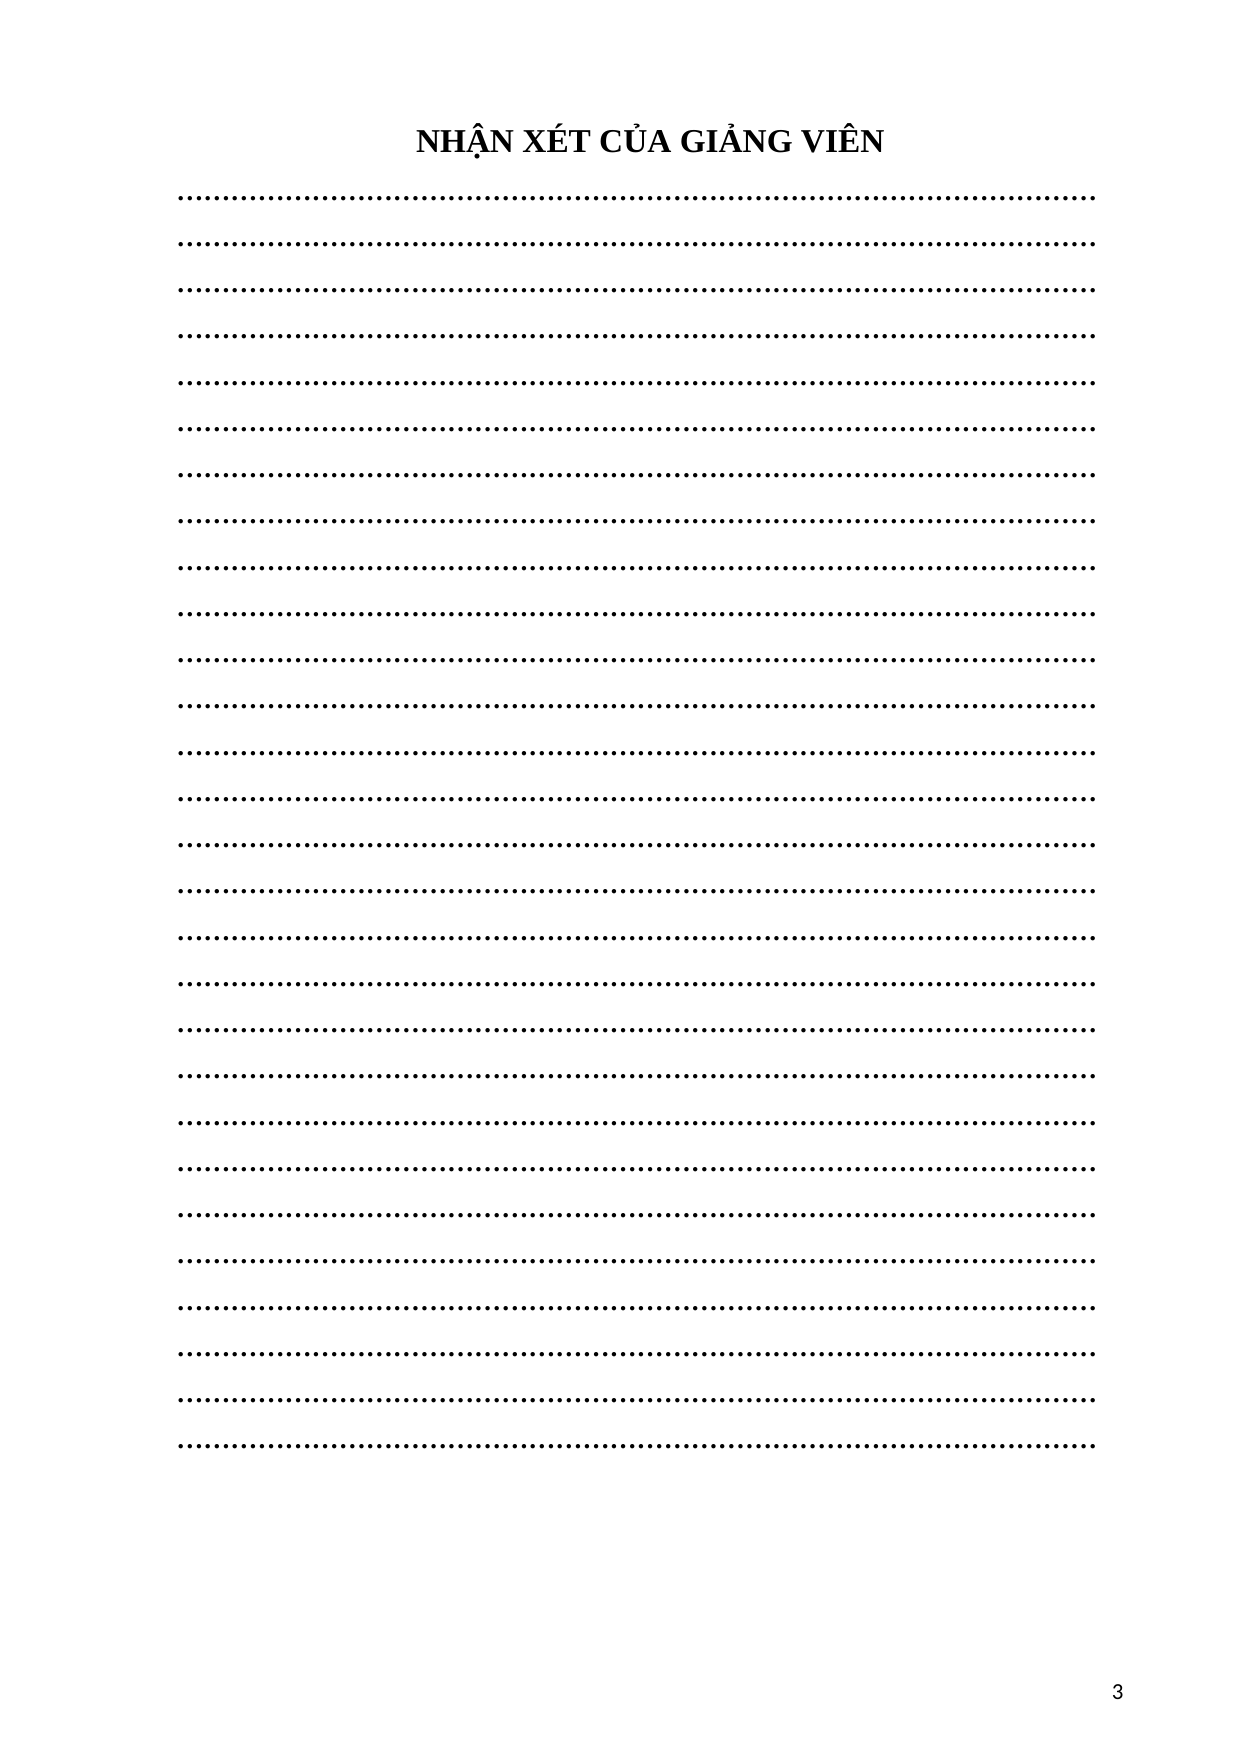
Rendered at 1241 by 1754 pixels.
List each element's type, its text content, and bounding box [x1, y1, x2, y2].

text ………………………………………………………………………………………… [176, 221, 1123, 252]
subtitle NHẬN XÉT CỦA GIẢNG VIÊN [177, 122, 1123, 160]
text ………………………………………………………………………………………… [176, 499, 1123, 530]
text ………………………………………………………………………………………… [176, 1146, 1123, 1177]
text ………………………………………………………………………………………… [176, 730, 1123, 761]
text ………………………………………………………………………………………… [176, 869, 1123, 900]
text ………………………………………………………………………………………… [176, 591, 1123, 622]
text ………………………………………………………………………………………… [176, 1424, 1123, 1455]
text ………………………………………………………………………………………… [176, 1239, 1123, 1270]
text ………………………………………………………………………………………… [176, 776, 1123, 807]
text ………………………………………………………………………………………… [176, 406, 1123, 437]
text ………………………………………………………………………………………… [176, 314, 1123, 345]
text ………………………………………………………………………………………… [176, 175, 1123, 206]
text ………………………………………………………………………………………… [176, 915, 1123, 946]
text ………………………………………………………………………………………… [176, 1192, 1123, 1223]
text ………………………………………………………………………………………… [176, 1007, 1123, 1038]
text ………………………………………………………………………………………… [176, 1331, 1123, 1362]
text ………………………………………………………………………………………… [176, 822, 1123, 853]
text ………………………………………………………………………………………… [176, 267, 1123, 298]
text ………………………………………………………………………………………… [176, 1285, 1123, 1316]
text ………………………………………………………………………………………… [176, 1377, 1123, 1408]
text ………………………………………………………………………………………… [176, 1100, 1123, 1131]
text ………………………………………………………………………………………… [176, 961, 1123, 992]
text ………………………………………………………………………………………… [176, 1054, 1123, 1085]
text ………………………………………………………………………………………… [176, 545, 1123, 576]
text ………………………………………………………………………………………… [176, 684, 1123, 715]
text ………………………………………………………………………………………… [176, 637, 1123, 668]
text ………………………………………………………………………………………… [176, 360, 1123, 391]
text ………………………………………………………………………………………… [176, 452, 1123, 483]
